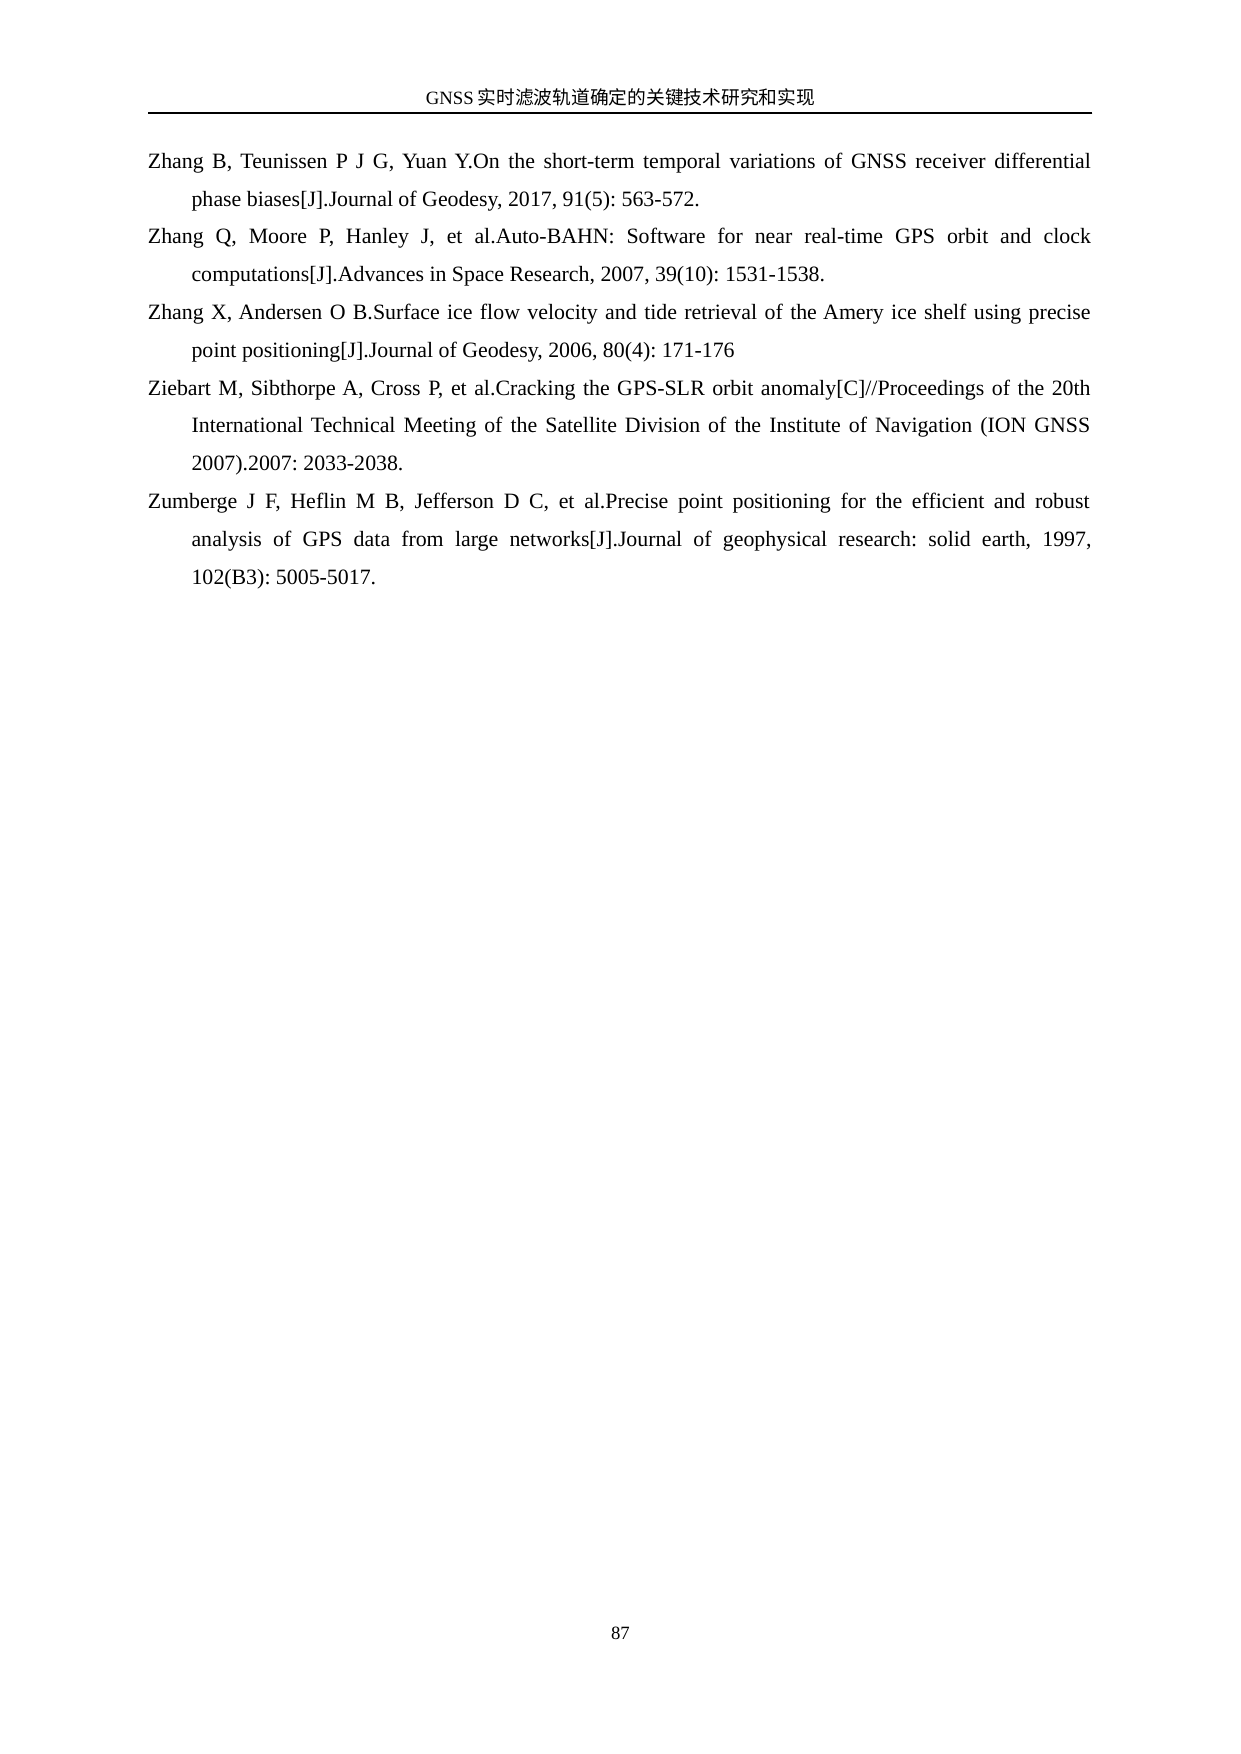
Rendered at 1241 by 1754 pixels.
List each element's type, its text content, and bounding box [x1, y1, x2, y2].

text Zumberge J F, Heflin M B, Jefferson D C, et al.Precise point positioning for the efficient and robust analysis of GPS data from large networks[J].Journal of geophysical research: solid earth, 1997, 102(B3): 5005-5017. [148, 488, 1092, 589]
text Zhang B, Teunissen P J G, Yuan Y.On the short-term temporal variations of GNSS receiver differential phase biases[J].Journal of Geodesy, 2017, 91(5): 563-572. [148, 148, 1092, 211]
text Ziebart M, Sibthorpe A, Cross P, et al.Cracking the GPS-SLR orbit anomaly[C]//Proceedings of the 20th International Technical Meeting of the Satellite Division of the Institute of Navigation (ION GNSS 2007).2007: 2033-2038. [148, 374, 1092, 475]
text Zhang X, Andersen O B.Surface ice flow velocity and tide retrieval of the Amery ice shelf using precise point positioning[J].Journal of Geodesy, 2006, 80(4): 171-176 [148, 299, 1092, 362]
text Zhang Q, Moore P, Hanley J, et al.Auto-BAHN: Software for near real-time GPS orbit and clock computations[J].Advances in Space Research, 2007, 39(10): 1531-1538. [148, 223, 1092, 286]
